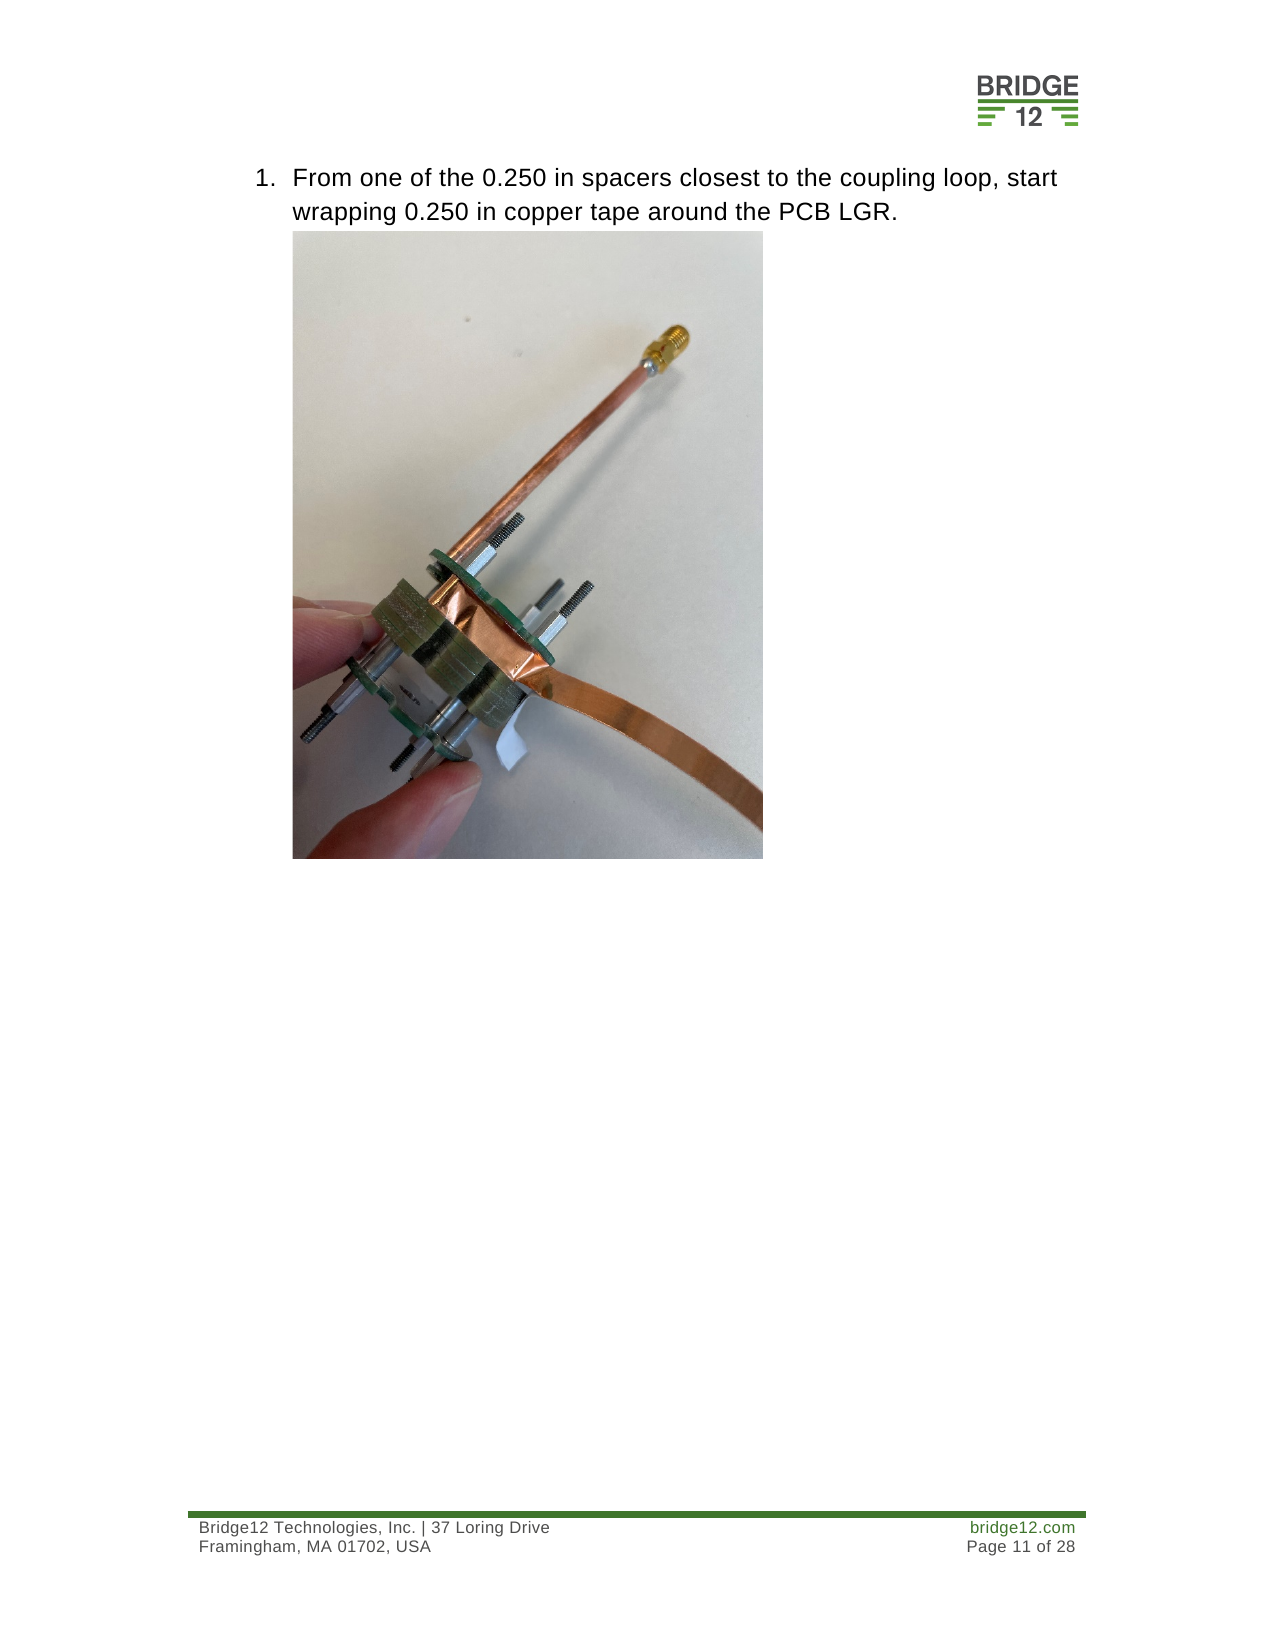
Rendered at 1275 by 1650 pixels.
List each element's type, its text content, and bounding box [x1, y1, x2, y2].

picture [977, 75, 1079, 126]
picture [292, 231, 763, 859]
